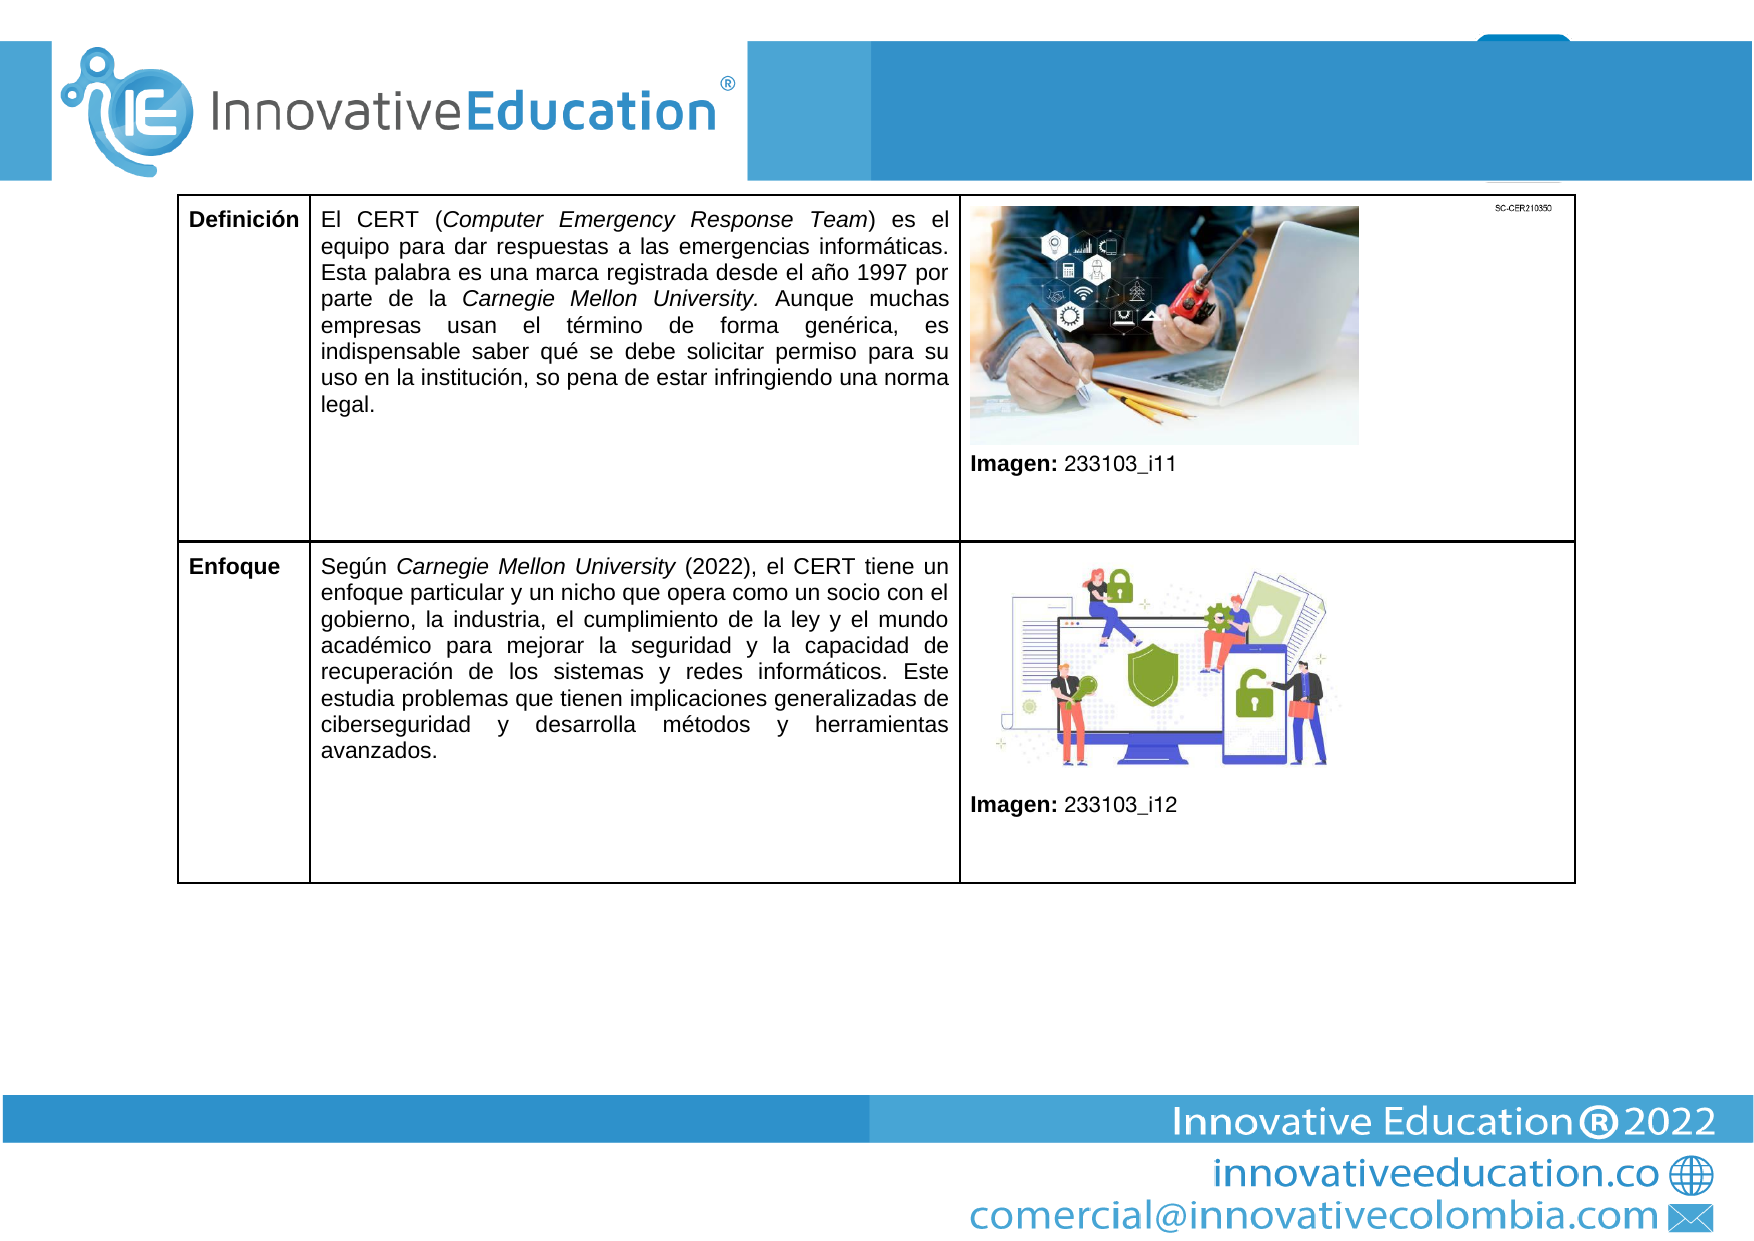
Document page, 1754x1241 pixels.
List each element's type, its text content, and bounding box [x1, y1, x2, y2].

table_cell Imagen: 233103_i12 [961, 543, 1574, 882]
table_cell Según Carnegie Mellon University (2022), el CERT tiene un enfoque particular y un nicho que opera como un socio con el gobierno, la industria, el cumplimiento de la ley y el mundo académico para mejorar la seguridad y la capacidad de recuperación de los sistemas y redes informáticos. Este estudia problemas que tienen implicaciones generalizadas de ciberseguridad y desarrolla métodos y herramientas avanzados. [311, 543, 959, 882]
table_cell Enfoque [179, 543, 309, 882]
table_cell Definición [179, 196, 309, 540]
table_cell El CERT (Computer Emergency Response Team) es el equipo para dar respuestas a las emergencias informáticas. Esta palabra es una marca registrada desde el año 1997 por parte de la Carnegie Mellon University. Aunque muchas empresas usan el término de forma genérica, es indispensable saber qué se debe solicitar permiso para su uso en la institución, so pena de estar infringiendo una norma legal. [311, 196, 959, 540]
picture [970, 552, 1360, 787]
picture [0, 28, 1752, 194]
picture [970, 206, 1359, 445]
table_cell Imagen: 233103_i11 [961, 196, 1574, 540]
picture [2, 1093, 1754, 1239]
